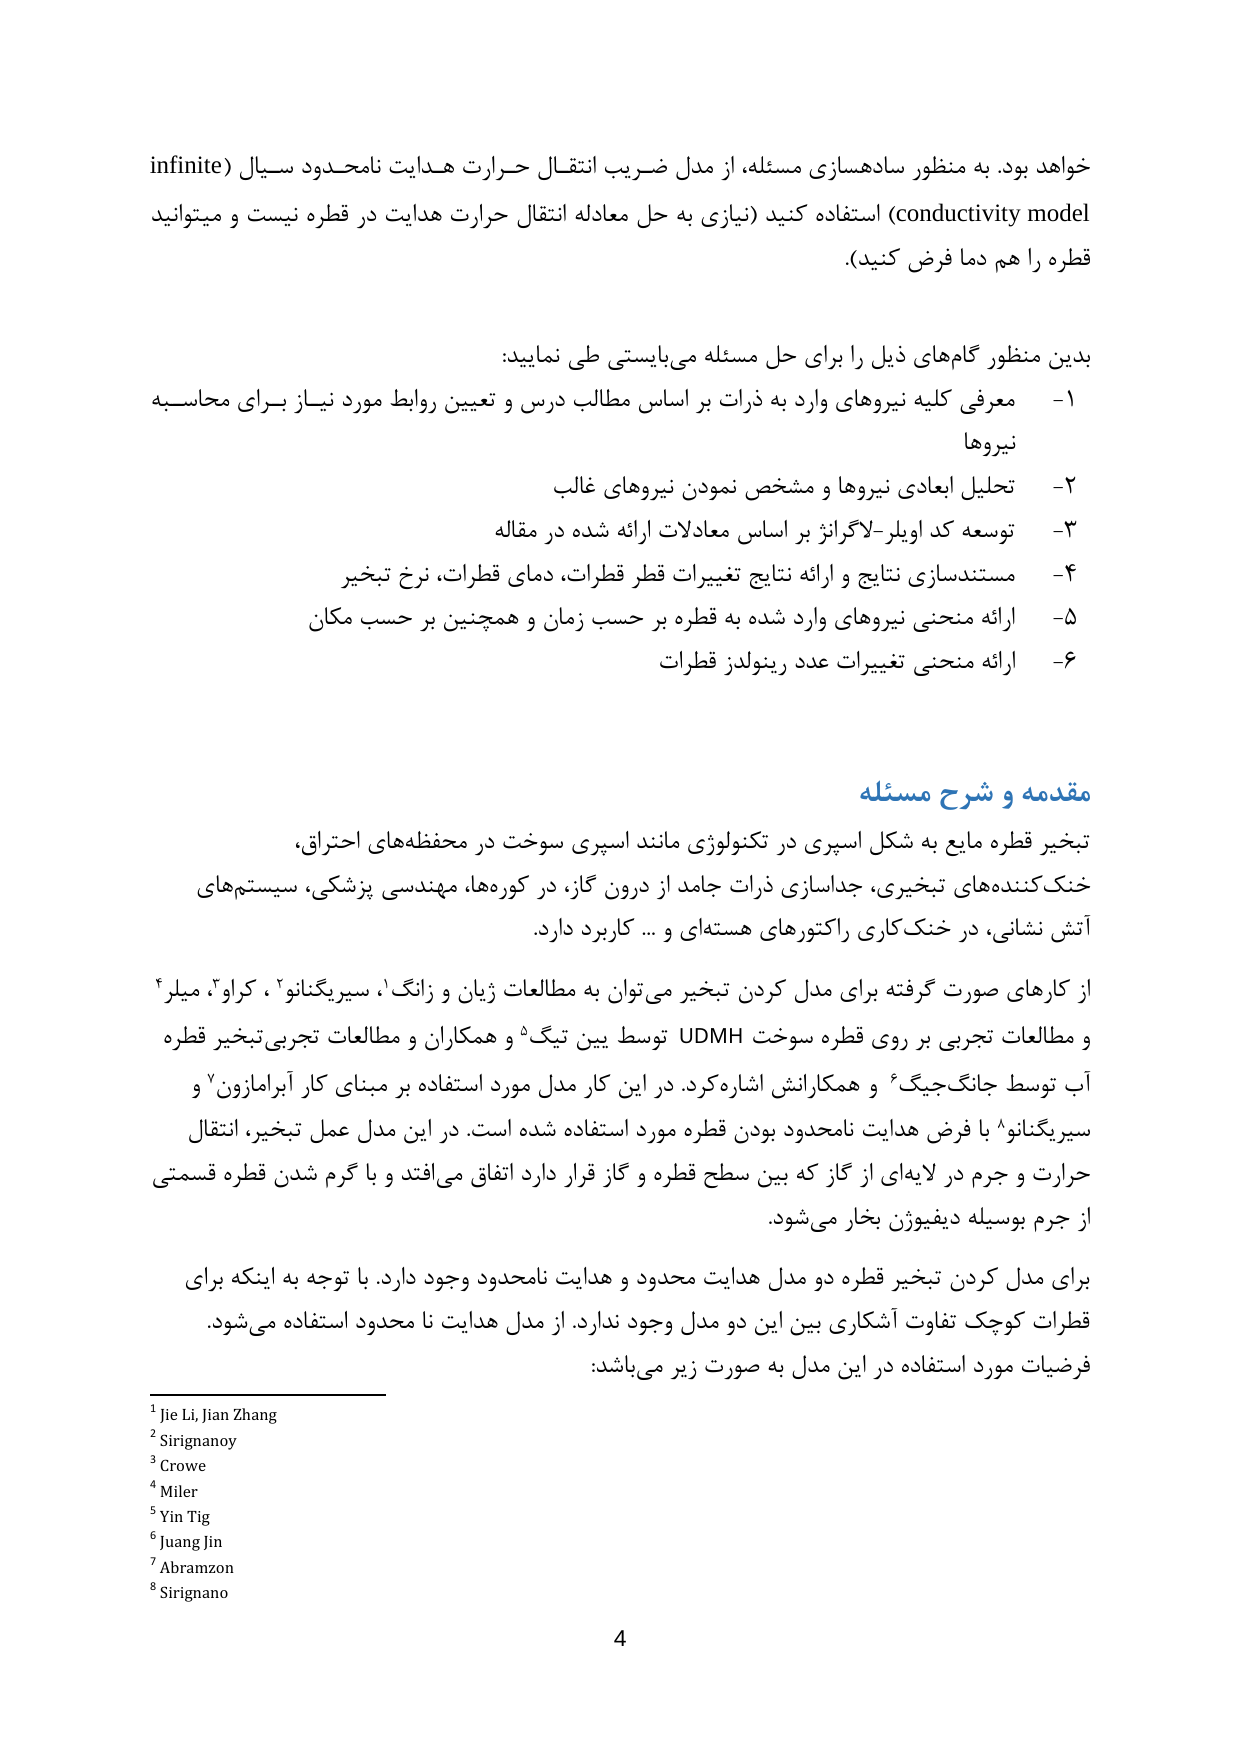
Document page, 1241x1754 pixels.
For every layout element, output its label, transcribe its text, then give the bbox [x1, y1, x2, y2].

list ارائه منحنی تغییرات عدد رینولدز قطرات [150, 649, 1053, 678]
list ارائه منحنی نیروهای وارد شده به قطره بر حسب زمان و همچنین بر حسب مکان [150, 606, 1053, 635]
text از کارهای صورت گرفته برای مدل کردن تبخیر می‌توان به مطالعات ژیان و زانگ، سیریگنانو ، کراو، میلر و مطالعات تجربی بر روی قطره سوخت UDMH توسط یین تیگ و همکاران و مطالعات تجربی‌تبخیر قطره آب توسط جانگ‌جیگ و همکارانش اشاره‌کرد. در این کار مدل مورد استفاده بر مبنای کار آبرامازون و سیریگنانو با فرض هدایت نامحدود بودن قطره مورد استفاده شده است. در این مدل عمل تبخیر، انتقال حرارت و جرم در لایه‌ای از گاز که بین سطح قطره و گاز قرار دارد اتفاق می‌افتد و با گرم شدن قطره قسمتی از جرم بوسیله دیفیوژن بخار می‌شود. [150, 977, 1090, 1234]
list توسعه کد اویلر-لاگرانژ بر اساس معادلات ارائه شده در مقاله [150, 518, 1053, 547]
subtitle مقدمه و شرح مسئله [150, 779, 1090, 812]
text خواهد بود. به منظور سادهسازی مسئله، از مدل ضریب انتقال حرارت هدایت نامحدود سیال (infinite conductivity model) استفاده کنید (نیازی به حل معادله انتقال حرارت هدایت در قطره نیست و میتوانید قطره را هم دما فرض کنید). [150, 150, 1090, 275]
list معرفی کلیه نیروهای وارد به ذرات بر اساس مطالب درس و تعیین روابط مورد نیاز برای محاسبه نیروها [150, 387, 1053, 460]
text بدین منظور گام‌های ذیل را برای حل مسئله می‌بایستی طی نمایید: [150, 343, 1090, 372]
list تحلیل ابعادی نیروها و مشخص نمودن نیروهای غالب [150, 474, 1053, 503]
text برای مدل کردن تبخیر قطره دو مدل هدایت محدود و هدایت نامحدود وجود دارد. با توجه به اینکه برای قطرات کوچک تفاوت آشکاری بین این دو مدل وجود ندارد. از مدل هدایت نا محدود استفاده می‌شود. فرضیات مورد استفاده در این مدل به صورت زیر می‌باشد: [150, 1266, 1090, 1382]
text تبخیر قطره مایع به شکل اسپری در تکنولوژی مانند اسپری سوخت در محفظه‌های احتراق، خنک‌کننده‌های تبخیری، جداسازی ذرات جامد از درون گاز، در کوره‌ها، مهندسی پزشکی، سیستم‌های آتش نشانی، در خنک‌کاری راکتورهای هسته‌ای و ... کاربرد دارد. [150, 829, 1090, 946]
list مستندسازی نتایج و ارائه نتایج تغییرات قطر قطرات، دمای قطرات، نرخ تبخیر [150, 562, 1053, 591]
